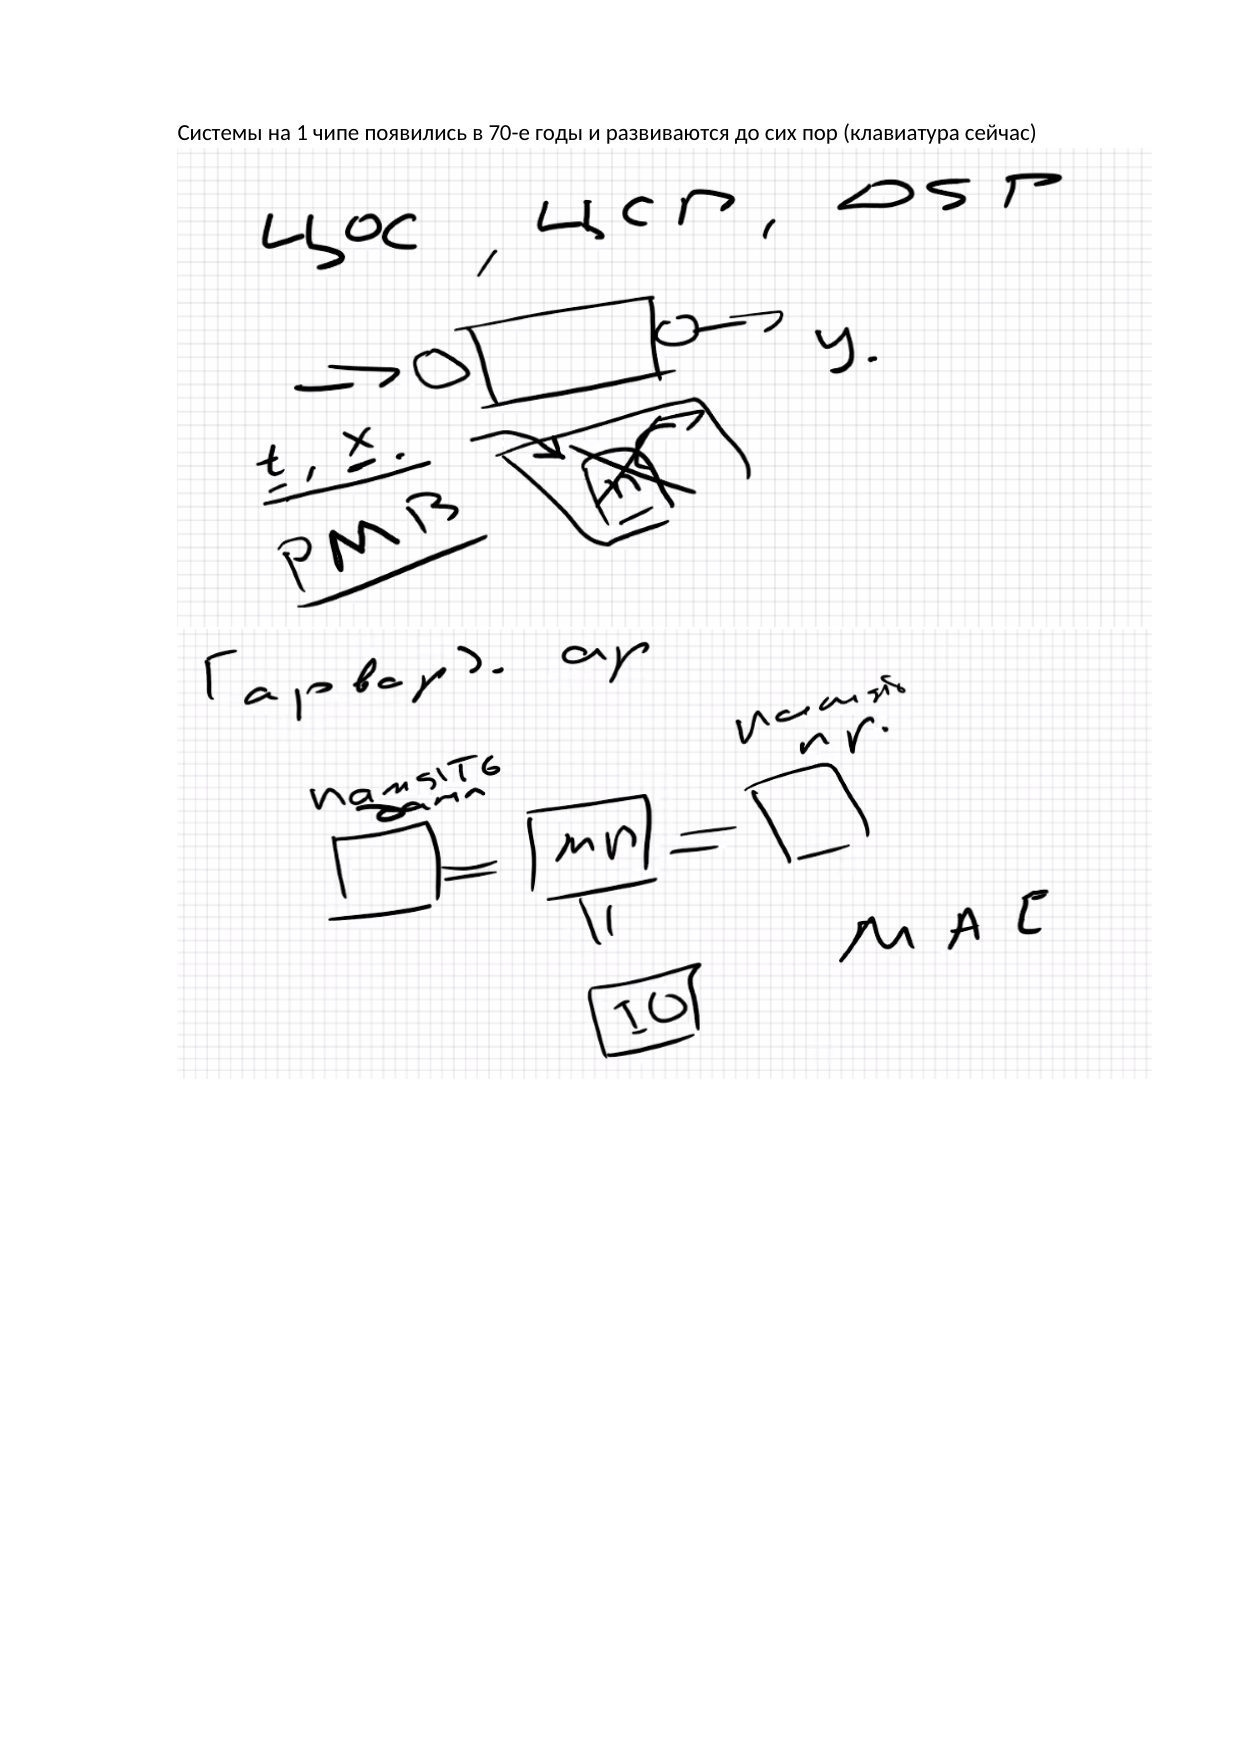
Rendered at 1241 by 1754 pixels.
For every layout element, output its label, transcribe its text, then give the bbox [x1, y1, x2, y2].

picture [177, 629, 1152, 1079]
picture [177, 148, 1152, 627]
text Системы на 1 чипе появились в 70-е годы и развиваются до сих пор (клавиатура сейчас) [177, 118, 1152, 148]
